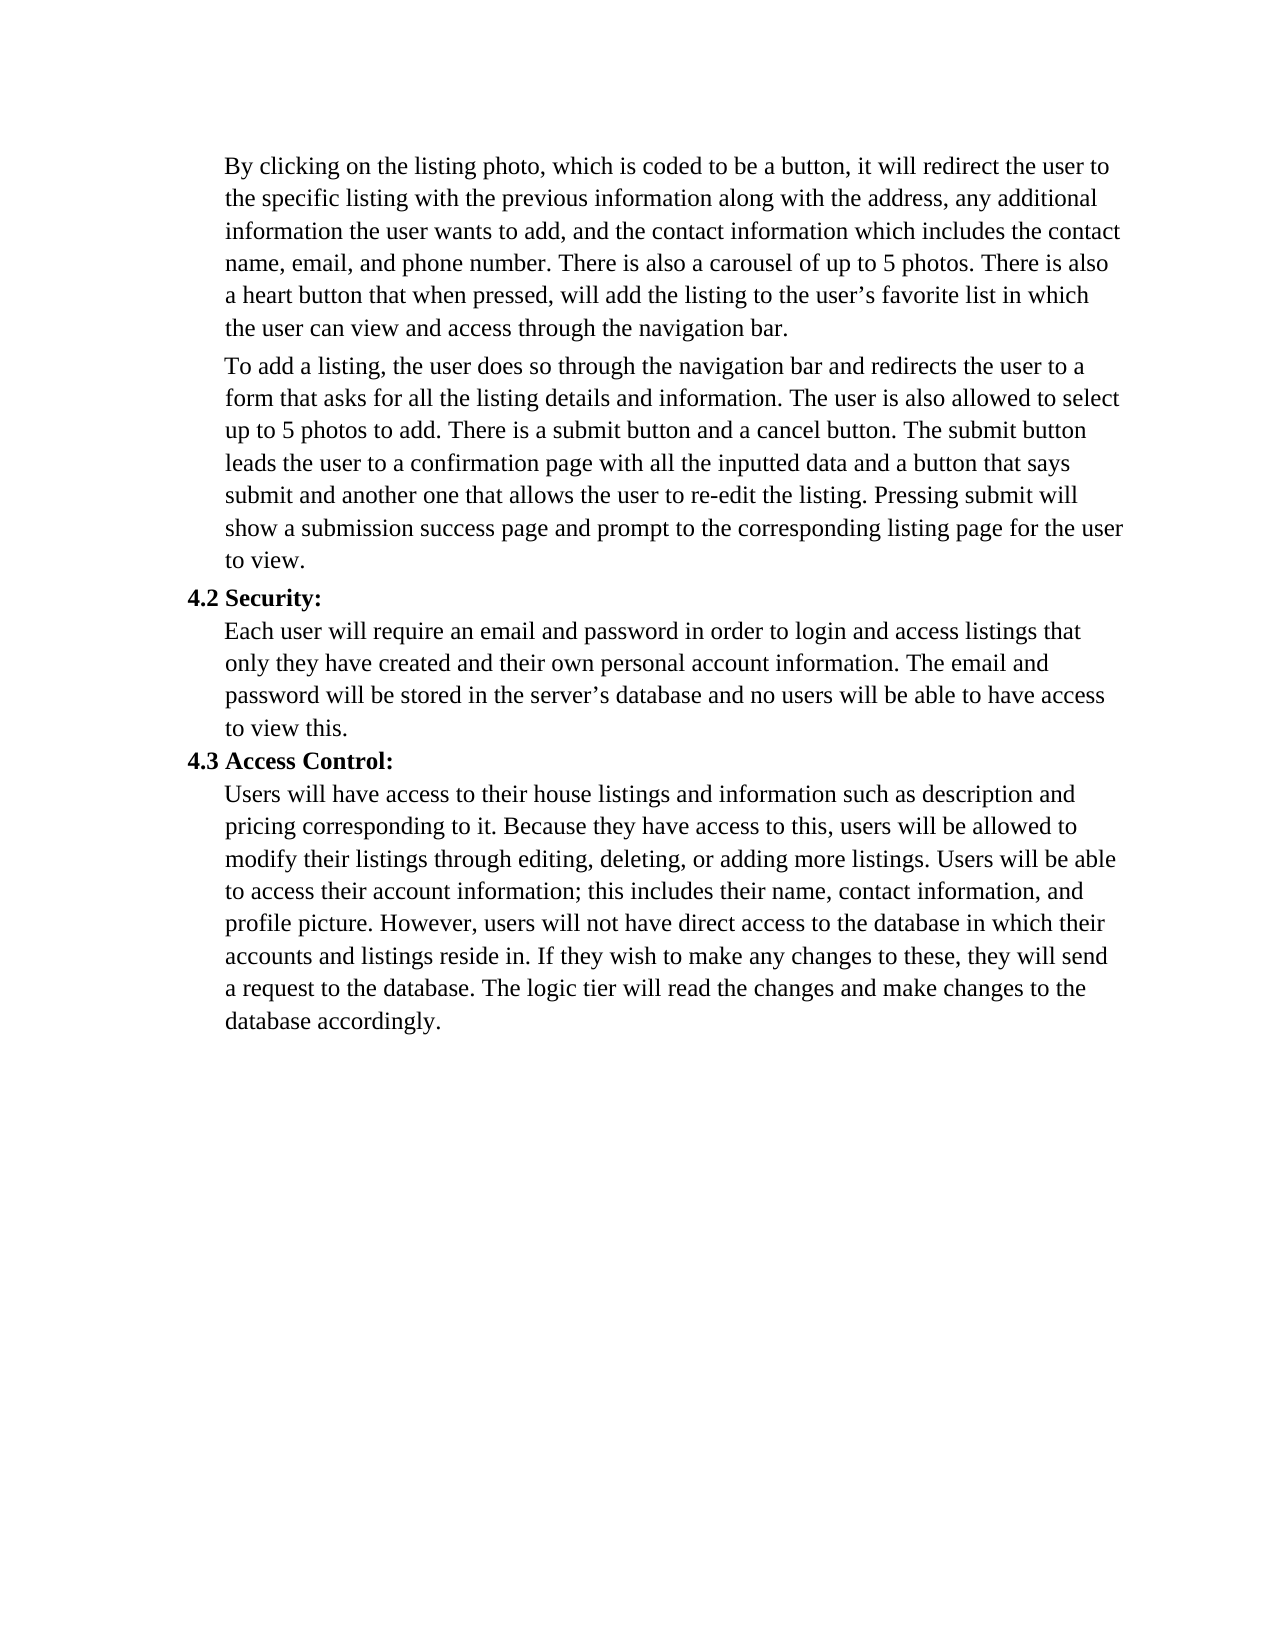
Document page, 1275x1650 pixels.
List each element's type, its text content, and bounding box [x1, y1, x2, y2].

text Each user will require an email and password in order to login and access listings that only they have created and their own personal account information. The email and password will be stored in the server’s database and no users will be able to have access to view this. [224, 616, 1125, 742]
text To add a listing, the user does so through the navigation bar and redirects the user to a form that asks for all the listing details and information. The user is also allowed to select up to 5 photos to add. There is a submit button and a cancel button. The submit button leads the user to a confirmation page with all the inputted data and a button that says submit and another one that allows the user to re-edit the listing. Pressing submit will show a submission success page and prompt to the corresponding listing page for the user to view. [224, 351, 1125, 574]
text Users will have access to their house listings and information such as description and pricing corresponding to it. Because they have access to this, users will be allowed to modify their listings through editing, deleting, or adding more listings. Users will be able to access their account information; this includes their name, contact information, and profile picture. However, users will not have direct access to the database in which their accounts and listings reside in. If they wish to make any changes to these, they will send a request to the database. The logic tier will read the changes and make changes to the database accordingly. [224, 779, 1125, 1034]
list Access Control: [187, 746, 1125, 775]
list Security: [187, 583, 1125, 612]
text By clicking on the listing photo, which is coded to be a button, it will redirect the user to the specific listing with the previous information along with the address, any additional information the user wants to add, and the contact information which includes the contact name, email, and phone number. There is also a carousel of up to 5 photos. There is also a heart button that when pressed, will add the listing to the user’s favorite list in which the user can view and access through the navigation bar. [224, 151, 1125, 342]
